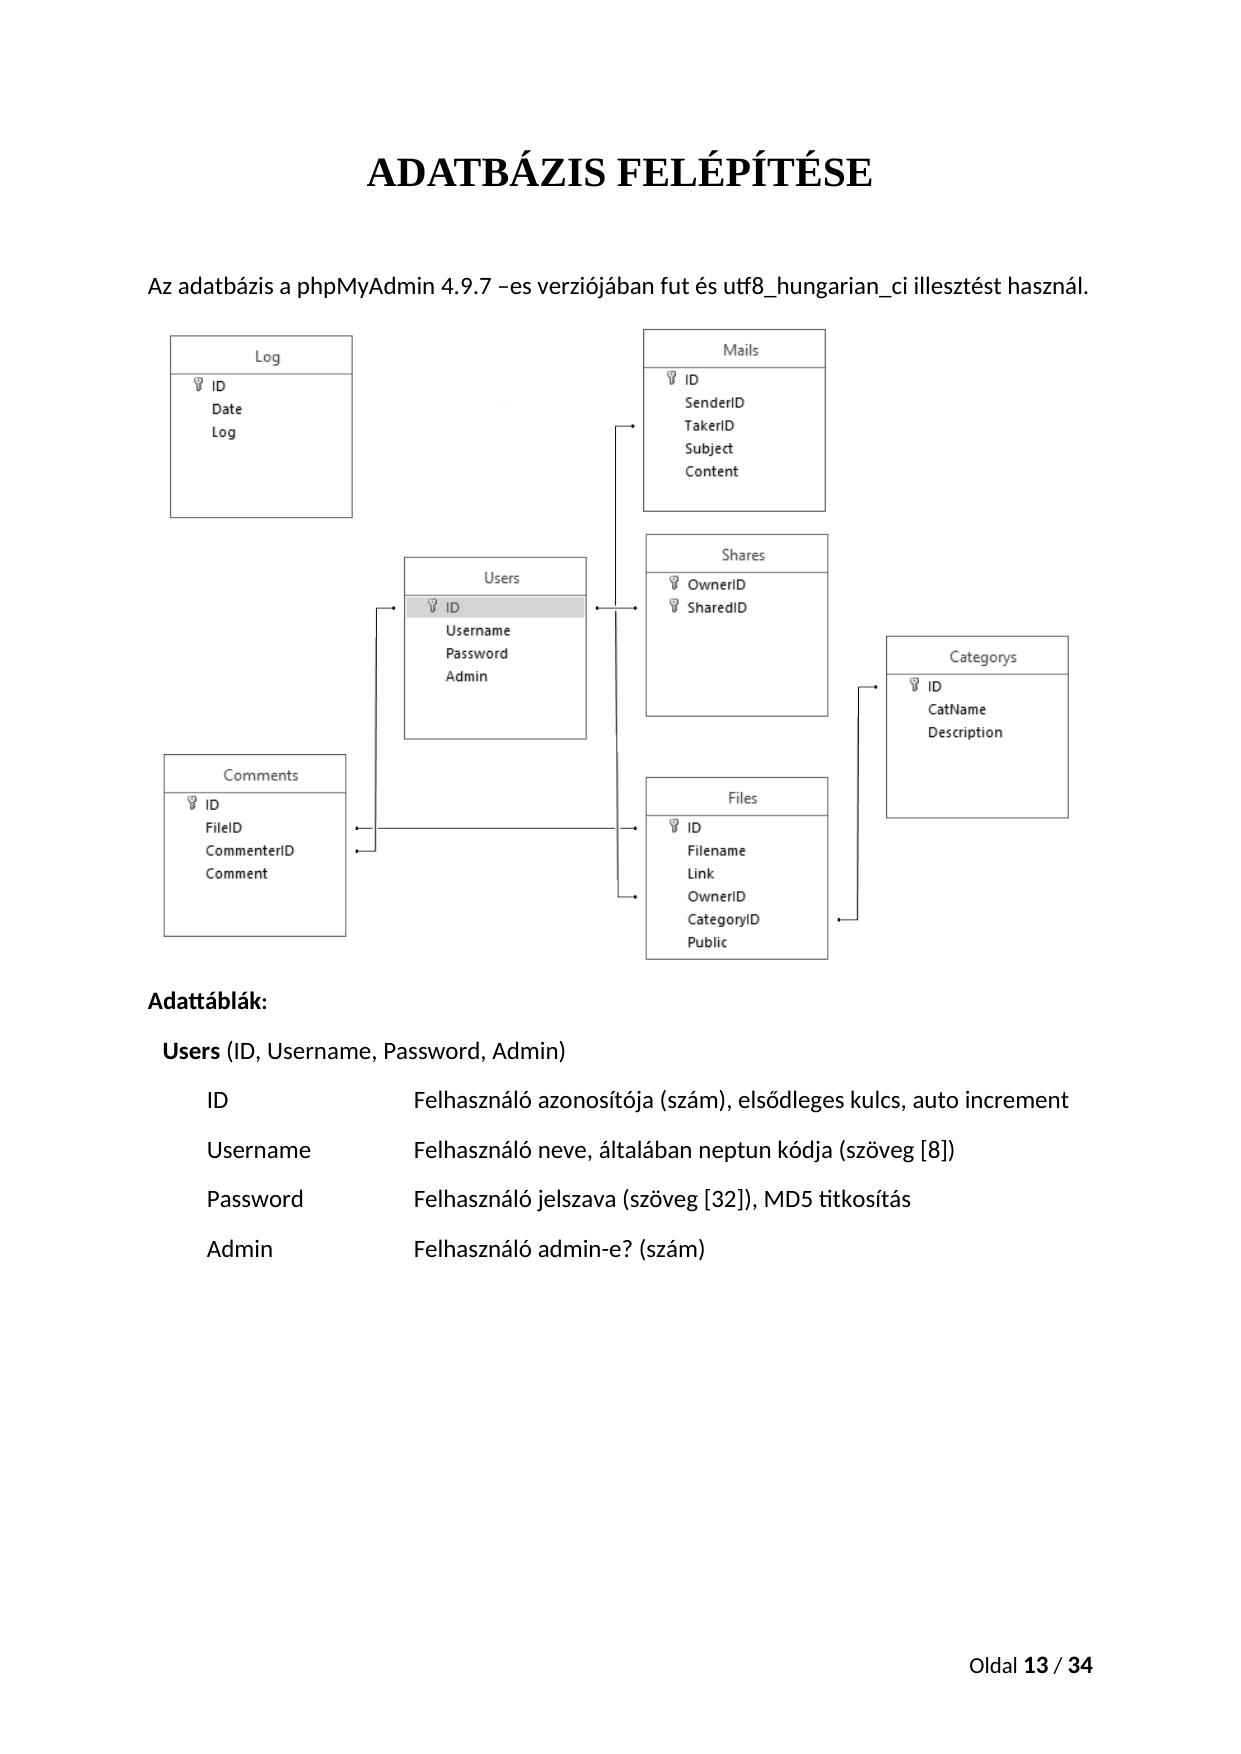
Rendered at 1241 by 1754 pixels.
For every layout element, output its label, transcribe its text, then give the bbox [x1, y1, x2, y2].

text Admin Felhasználó admin-e? (szám) [207, 1233, 1093, 1264]
text Username Felhasználó neve, általában neptun kódja (szöveg [8]) [207, 1134, 1093, 1164]
text ID Felhasználó azonosítója (szám), elsődleges kulcs, auto increment [207, 1084, 1093, 1115]
text Users (ID, Username, Password, Admin) [162, 1035, 1093, 1065]
text Adatbázis felépítése [148, 148, 1093, 196]
picture [147, 320, 1092, 983]
text Az adatbázis a phpMyAdmin 4.9.7 –es verziójában fut és utf8_hungarian_ci illesztést használ. [148, 271, 1093, 301]
text Password Felhasználó jelszava (szöveg [32]), MD5 titkosítás [207, 1184, 1093, 1214]
